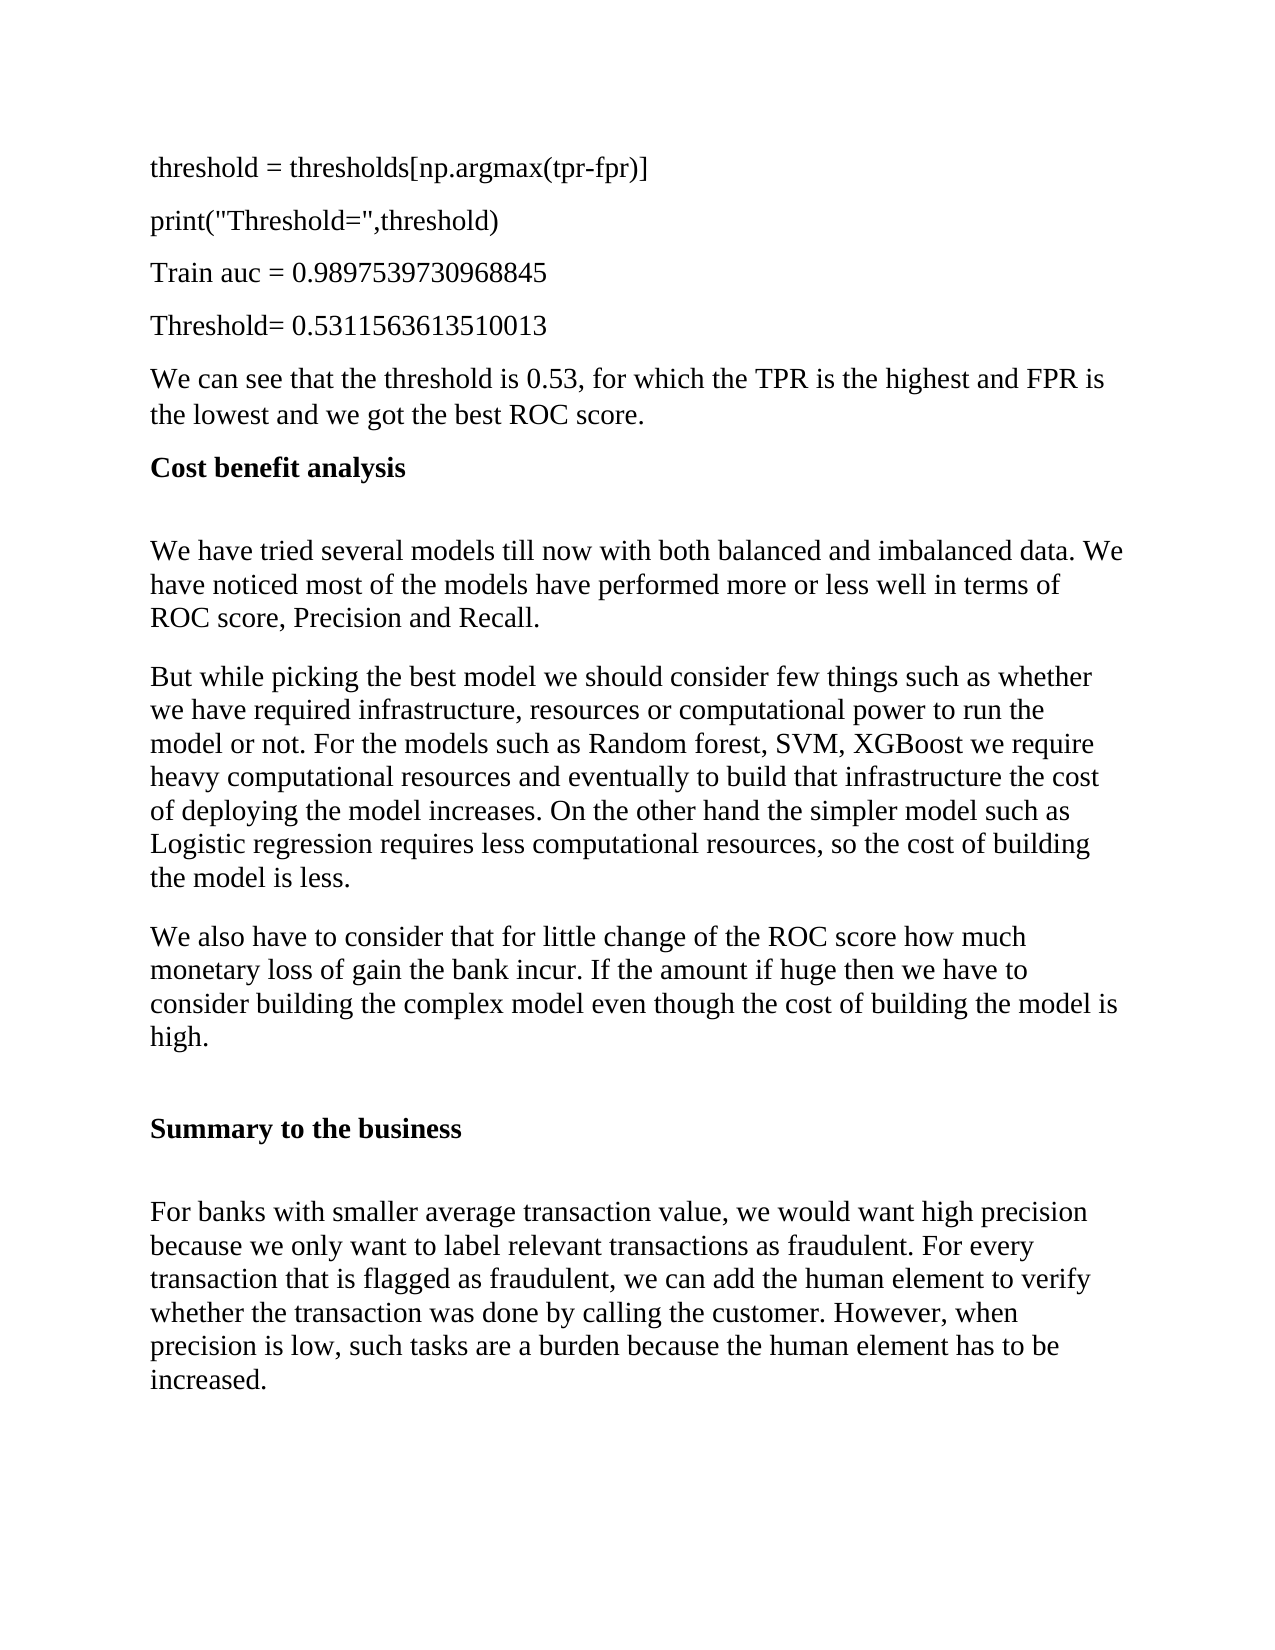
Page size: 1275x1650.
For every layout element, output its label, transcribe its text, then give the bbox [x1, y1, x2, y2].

subtitle Summary to the business [150, 1111, 1125, 1145]
text We can see that the threshold is 0.53, for which the TPR is the highest and FPR is the lowest and we got the best ROC score. [150, 361, 1125, 431]
text We also have to consider that for little change of the ROC score how much monetary loss of gain the bank incur. If the amount if huge then we have to consider building the complex model even though the cost of building the model is high. [150, 919, 1125, 1053]
text Threshold= 0.5311563613510013 [150, 308, 1125, 342]
text print("Threshold=",threshold) [150, 203, 1125, 236]
text threshold = thresholds[np.argmax(tpr-fpr)] [150, 150, 1125, 183]
text For banks with smaller average transaction value, we would want high precision because we only want to label relevant transactions as fraudulent. For every transaction that is flagged as fraudulent, we can add the human element to verify whether the transaction was done by calling the customer. However, when precision is low, such tasks are a burden because the human element has to be increased. [150, 1194, 1125, 1396]
text But while picking the best model we should consider few things such as whether we have required infrastructure, resources or computational power to run the model or not. For the models such as Random forest, SVM, XGBoost we require heavy computational resources and eventually to build that infrastructure the cost of deploying the model increases. On the other hand the simpler model such as Logistic regression requires less computational resources, so the cost of building the model is less. [150, 659, 1125, 894]
text Train auc = 0.9897539730968845 [150, 256, 1125, 289]
subtitle Cost benefit analysis [150, 450, 1125, 484]
text We have tried several models till now with both balanced and imbalanced data. We have noticed most of the models have performed more or less well in terms of ROC score, Precision and Recall. [150, 533, 1125, 634]
